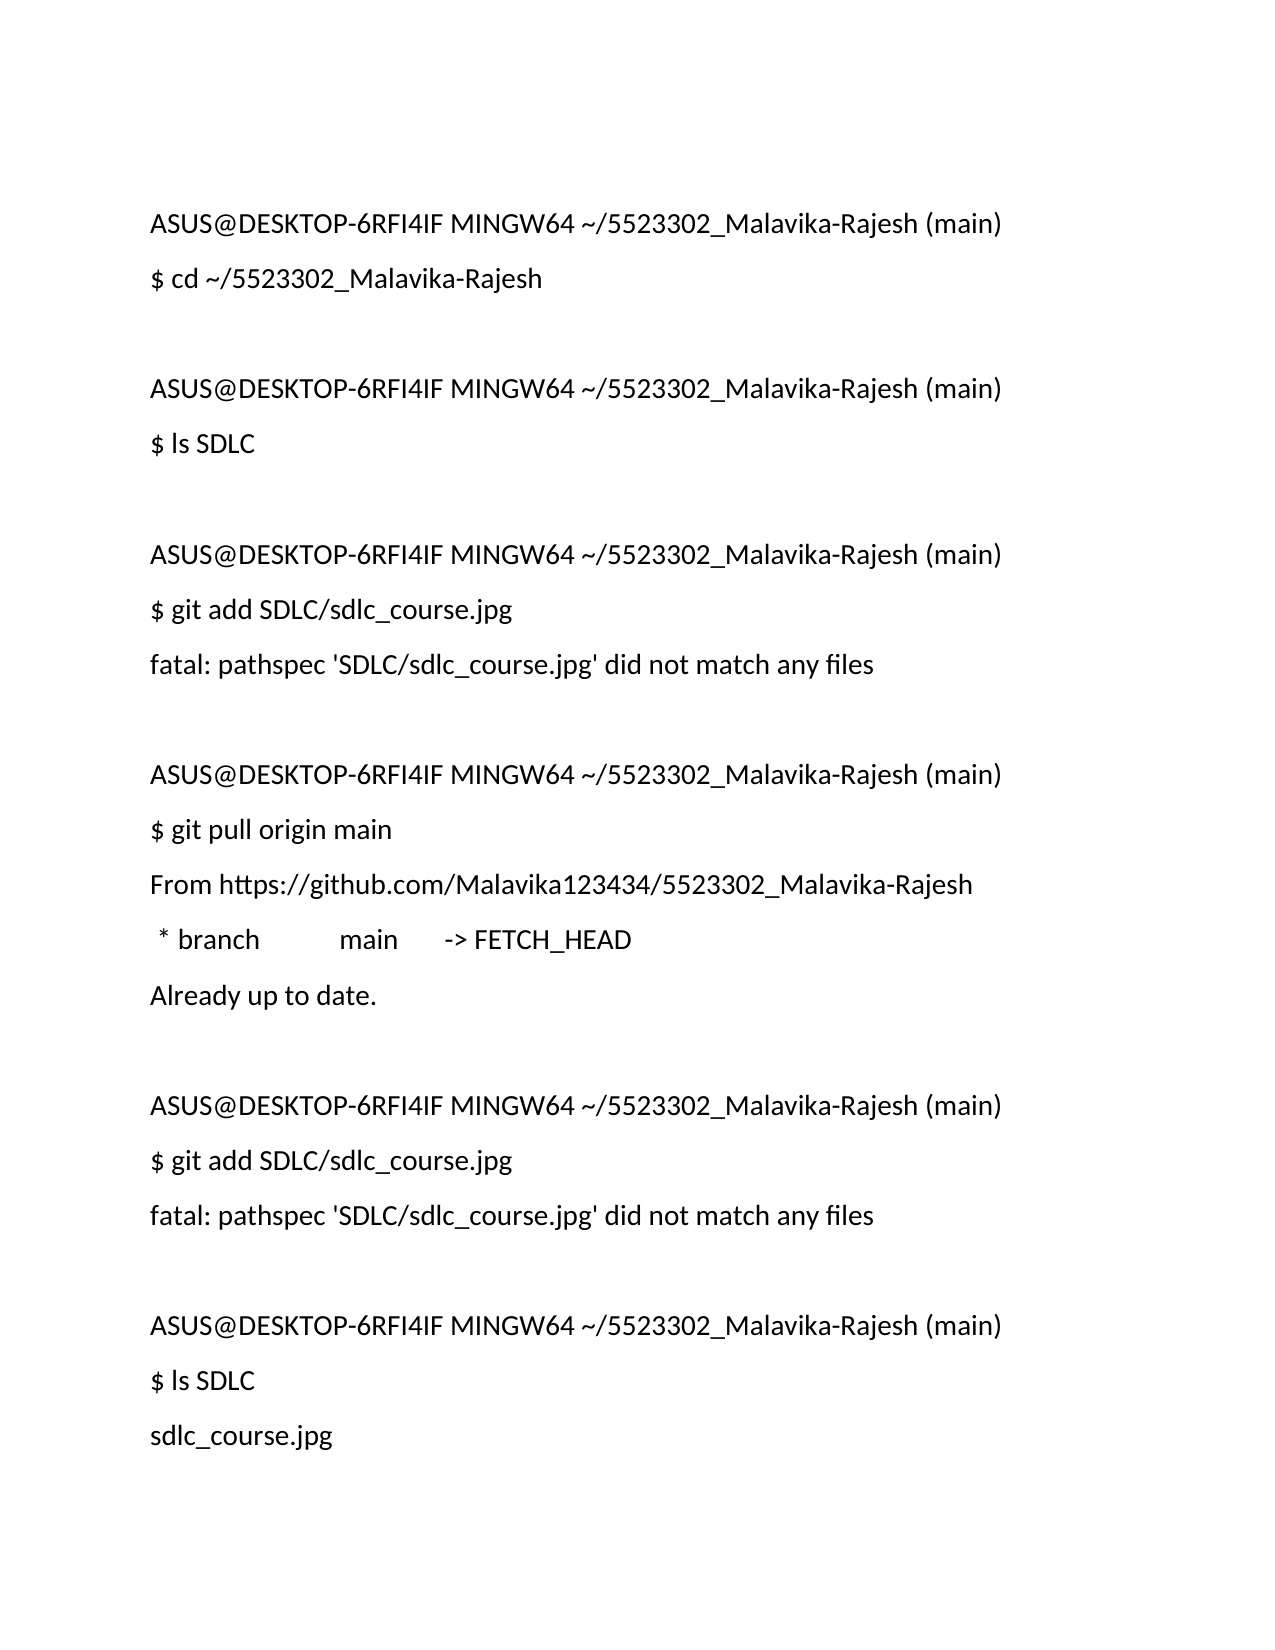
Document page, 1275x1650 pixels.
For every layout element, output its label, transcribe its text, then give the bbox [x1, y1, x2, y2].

text $ git add SDLC/sdlc_course.jpg [150, 591, 1125, 626]
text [150, 205, 1125, 241]
text ASUS@DESKTOP-6RFI4IF MINGW64 ~/5523302_Malavika-Rajesh (main) [150, 756, 1125, 792]
text $ git add SDLC/sdlc_course.jpg [150, 1142, 1125, 1177]
text * branch main -> FETCH_HEAD [150, 921, 1125, 957]
text $ cd ~/5523302_Malavika-Rajesh [150, 260, 1125, 296]
text fatal: pathspec 'SDLC/sdlc_course.jpg' did not match any files [150, 1197, 1125, 1233]
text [150, 1307, 1125, 1343]
text ASUS@DESKTOP-6RFI4IF MINGW64 ~/5523302_Malavika-Rajesh (main) [150, 1087, 1125, 1122]
text $ ls SDLC [150, 426, 1125, 461]
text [150, 370, 1125, 406]
text From https://github.com/Malavika123434/5523302_Malavika-Rajesh [150, 866, 1125, 902]
text sdlc_course.jpg [150, 1417, 1125, 1453]
text Already up to date. [150, 977, 1125, 1012]
text ASUS@DESKTOP-6RFI4IF MINGW64 ~/5523302_Malavika-Rajesh (main) [150, 536, 1125, 571]
text $ git pull origin main [150, 811, 1125, 847]
text fatal: pathspec 'SDLC/sdlc_course.jpg' did not match any files [150, 646, 1125, 682]
text $ ls SDLC [150, 1362, 1125, 1398]
